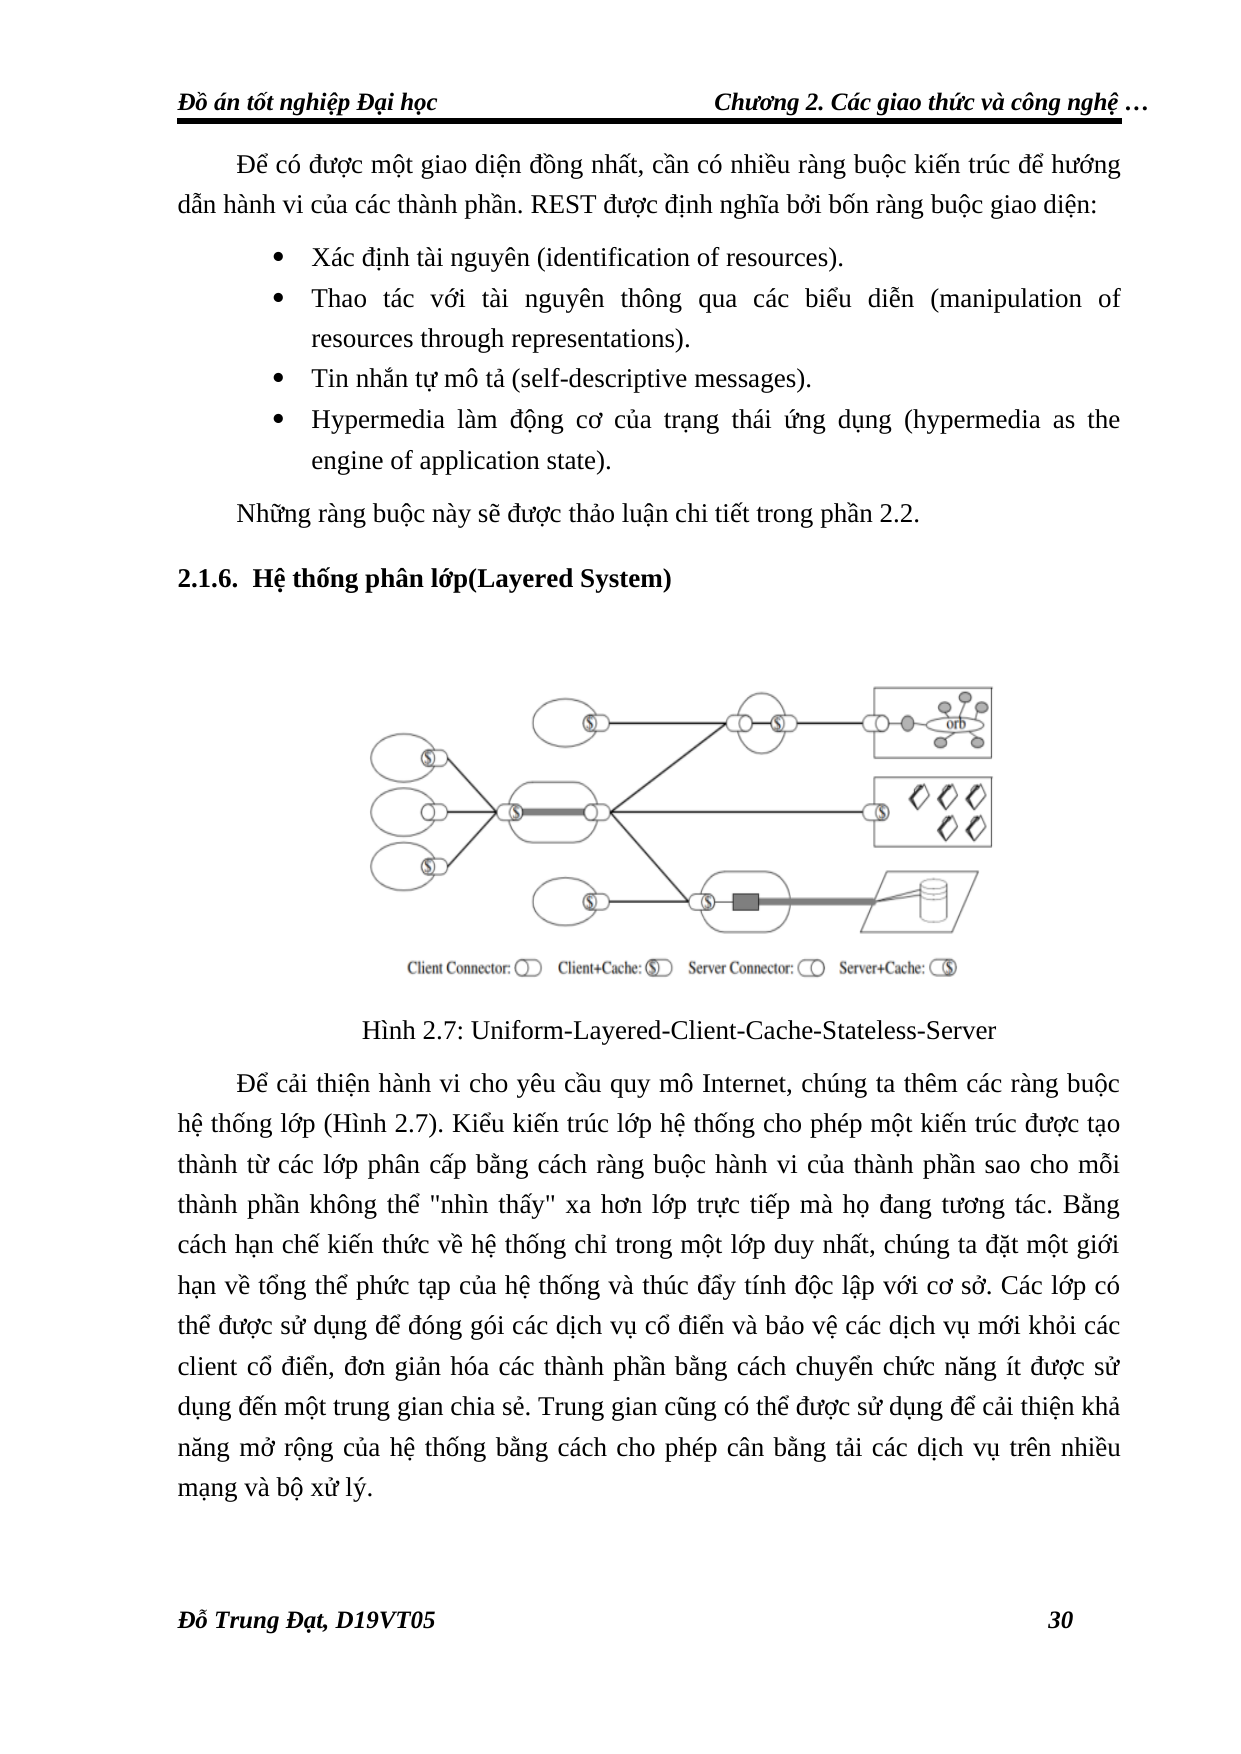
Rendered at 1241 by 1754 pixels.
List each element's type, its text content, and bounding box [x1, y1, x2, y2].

text Những ràng buộc này sẽ được thảo luận chi tiết trong phần 2.2. [177, 497, 1122, 528]
text Để cải thiện hành vi cho yêu cầu quy mô Internet, chúng ta thêm các ràng buộc hệ thống lớp (Hình 2.7). Kiểu kiến trúc lớp hệ thống cho phép một kiến trúc được tạo thành từ các lớp phân cấp bằng cách ràng buộc hành vi của thành phần sao cho mỗi thành phần không thể "nhìn thấy" xa hơn lớp trực tiếp mà họ đang tương tác. Bằng cách hạn chế kiến thức về hệ thống chỉ trong một lớp duy nhất, chúng ta đặt một giới hạn về tổng thể phức tạp của hệ thống và thúc đẩy tính độc lập với cơ sở. Các lớp có thể được sử dụng để đóng gói các dịch vụ cổ điển và bảo vệ các dịch vụ mới khỏi các client cổ điển, đơn giản hóa các thành phần bằng cách chuyển chức năng ít được sử dụng đến một trung gian chia sẻ. Trung gian cũng có thể được sử dụng để cải thiện khả năng mở rộng của hệ thống bằng cách cho phép cân bằng tải các dịch vụ trên nhiều mạng và bộ xử lý. [177, 1067, 1122, 1502]
list Hypermedia làm động cơ của trạng thái ứng dụng (hypermedia as the engine of application state). [274, 403, 1122, 475]
picture [278, 622, 1081, 993]
subtitle Hệ thống phân lớp(Layered System) [177, 562, 1122, 593]
list Thao tác với tài nguyên thông qua các biểu diễn (manipulation of resources through representations). [274, 282, 1122, 353]
list Tin nhắn tự mô tả (self-descriptive messages). [274, 363, 1122, 394]
text Hình 2.7: Uniform-Layered-Client-Cache-Stateless-Server [177, 1014, 1122, 1045]
text Để có được một giao diện đồng nhất, cần có nhiều ràng buộc kiến trúc để hướng dẫn hành vi của các thành phần. REST được định nghĩa bởi bốn ràng buộc giao diện: [177, 148, 1122, 219]
list Xác định tài nguyên (identification of resources). [274, 241, 1122, 272]
